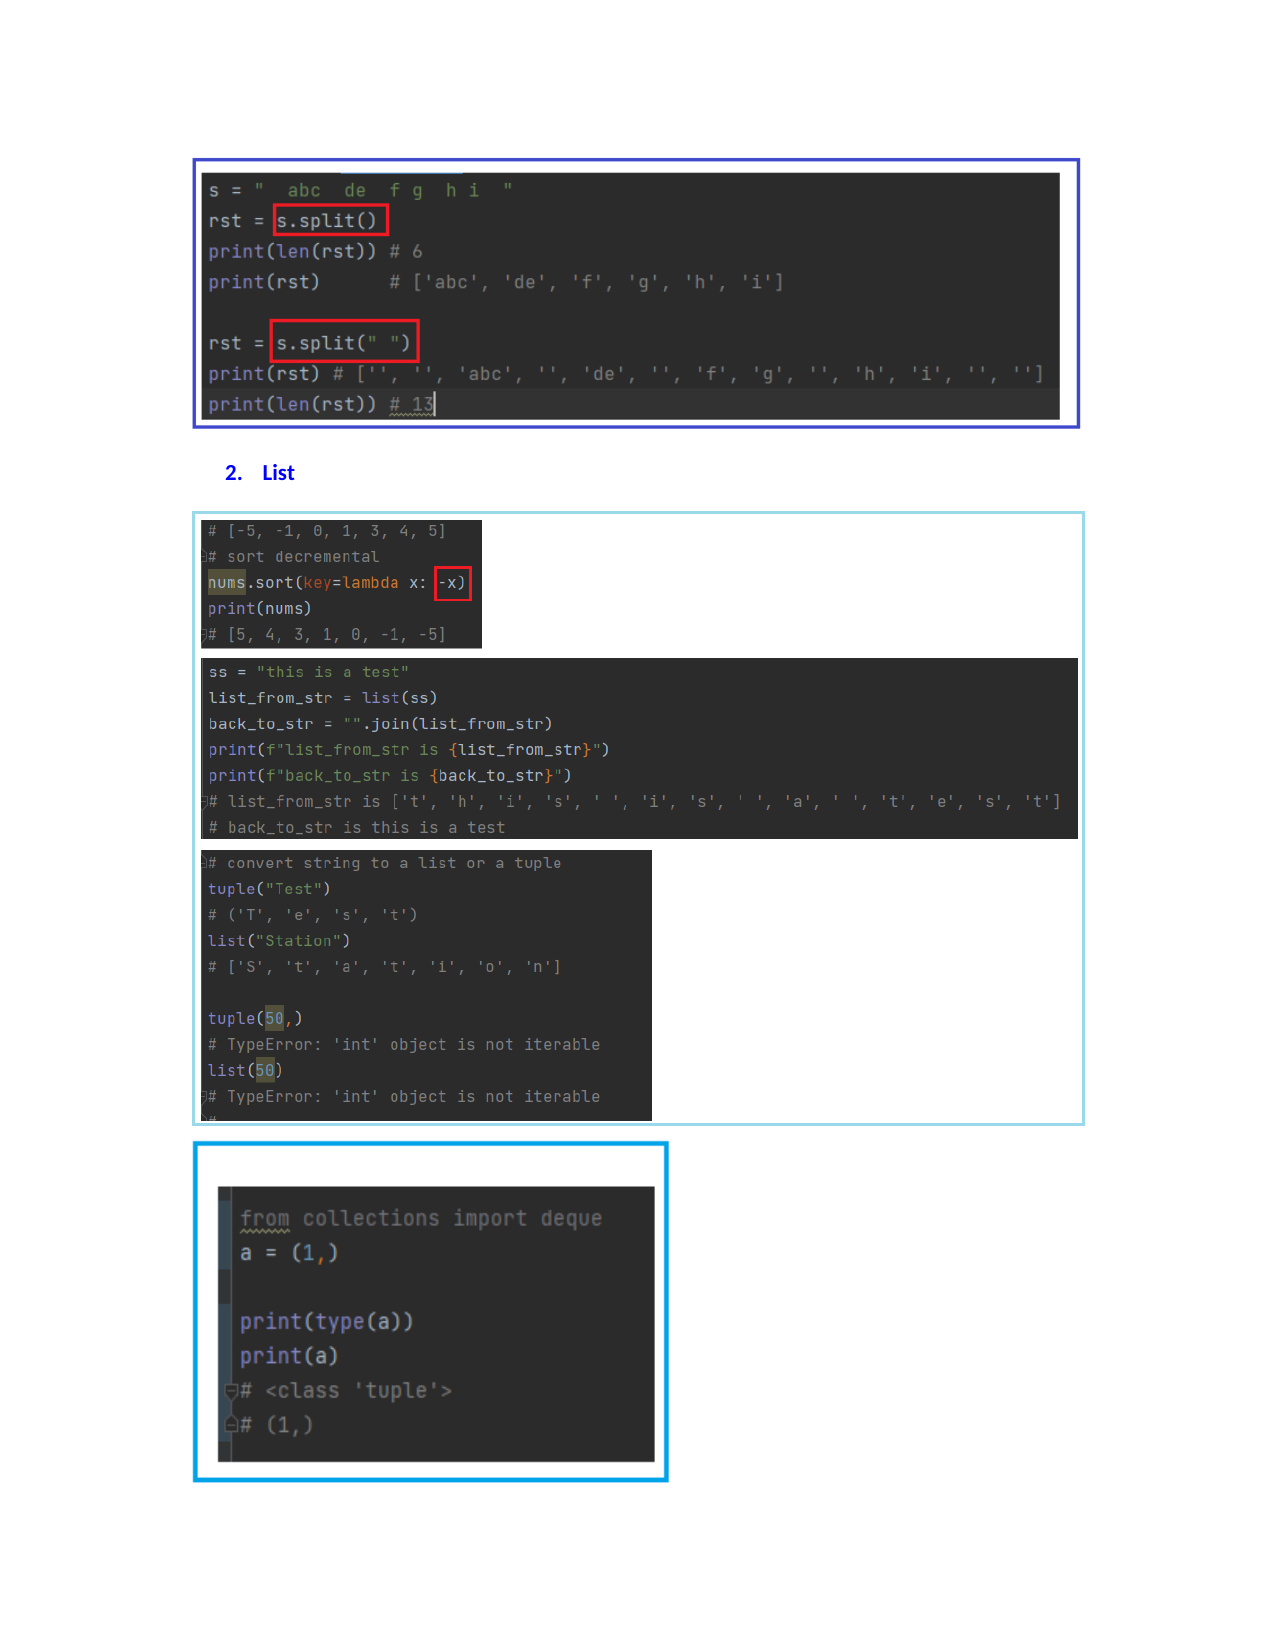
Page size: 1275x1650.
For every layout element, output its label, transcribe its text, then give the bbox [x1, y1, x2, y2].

picture [187, 504, 1087, 1131]
list List [225, 458, 1087, 486]
picture [187, 150, 1087, 439]
picture [187, 1132, 680, 1492]
